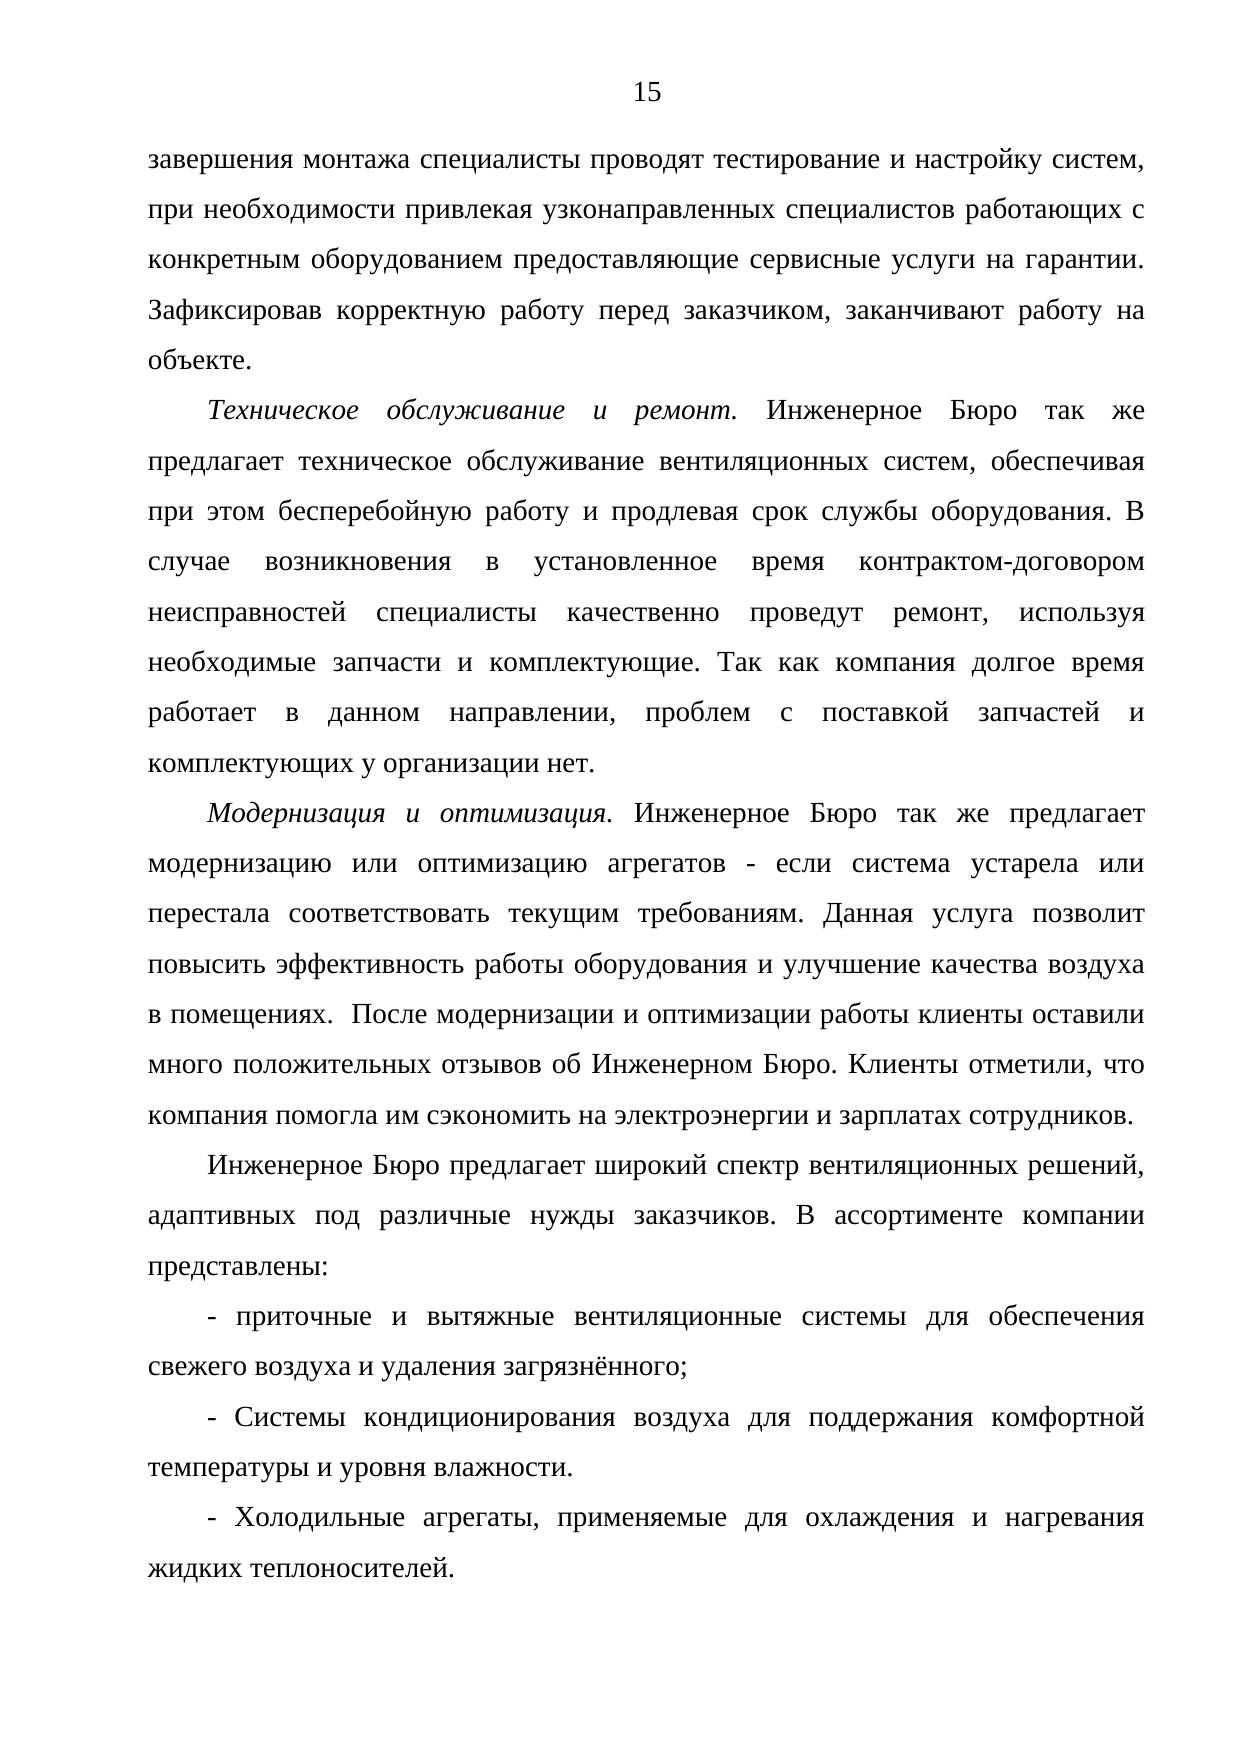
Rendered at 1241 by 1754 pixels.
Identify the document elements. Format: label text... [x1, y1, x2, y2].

text Техническое обслуживание и ремонт. Инженерное Бюро так же предлагает техническое обслуживание вентиляционных систем, обеспечивая при этом бесперебойную работу и продлевая срок службы оборудования. В случае возникновения в установленное время контрактом-договором неисправностей специалисты качественно проведут ремонт, используя необходимые запчасти и комплектующие. Так как компания долгое время работает в данном направлении, проблем с поставкой запчастей и комплектующих у организации нет. [148, 392, 1146, 778]
text - приточные и вытяжные вентиляционные системы для обеспечения свежего воздуха и удаления загрязнённого; [148, 1298, 1146, 1382]
text Модернизация и оптимизация. Инженерное Бюро так же предлагает модернизацию или оптимизацию агрегатов - если система устарела или перестала соответствовать текущим требованиям. Данная услуга позволит повысить эффективность работы оборудования и улучшение качества воздуха в помещениях. После модернизации и оптимизации работы клиенты оставили много положительных отзывов об Инженерном Бюро. Клиенты отметили, что компания помогла им сэкономить на электроэнергии и зарплатах сотрудников. [148, 795, 1146, 1130]
text - Системы кондиционирования воздуха для поддержания комфортной температуры и уровня влажности. [148, 1399, 1146, 1483]
text - Холодильные агрегаты, применяемые для охлаждения и нагревания жидких теплоносителей. [148, 1499, 1146, 1583]
text Инженерное Бюро предлагает широкий спектр вентиляционных решений, адаптивных под различные нужды заказчиков. В ассортименте компании представлены: [148, 1147, 1146, 1281]
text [148, 141, 1146, 376]
